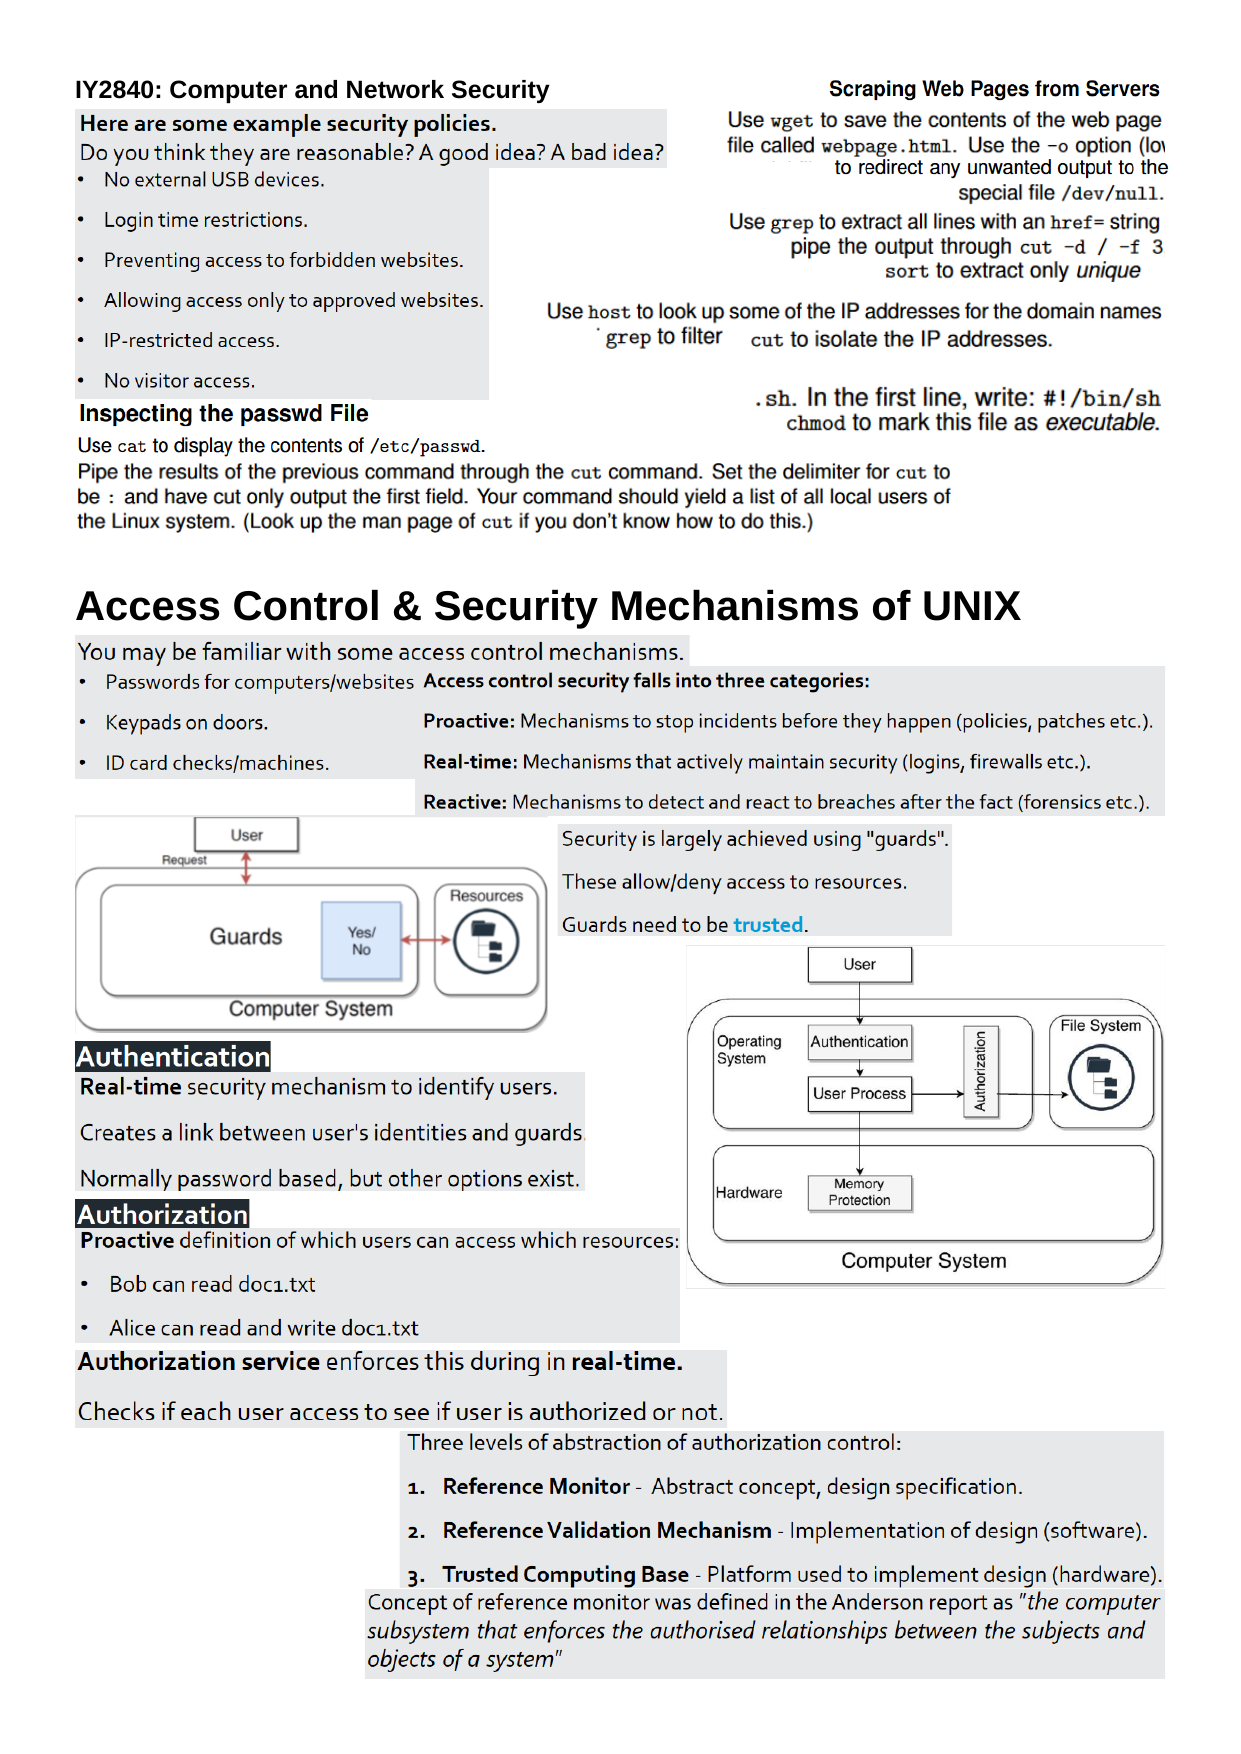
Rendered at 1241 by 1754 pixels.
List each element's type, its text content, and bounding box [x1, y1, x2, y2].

picture [686, 945, 1166, 1289]
picture [720, 75, 1241, 282]
picture [399, 1431, 1165, 1588]
picture [557, 824, 953, 936]
subtitle Access Control & Security Mechanisms of UNIX [75, 581, 1165, 629]
picture [754, 382, 1166, 435]
picture [75, 433, 959, 537]
picture [75, 1350, 728, 1428]
picture [75, 1199, 680, 1343]
picture [537, 294, 1165, 358]
picture [75, 1041, 586, 1191]
picture [75, 635, 1166, 1033]
picture [364, 1589, 1166, 1679]
picture [75, 109, 667, 430]
